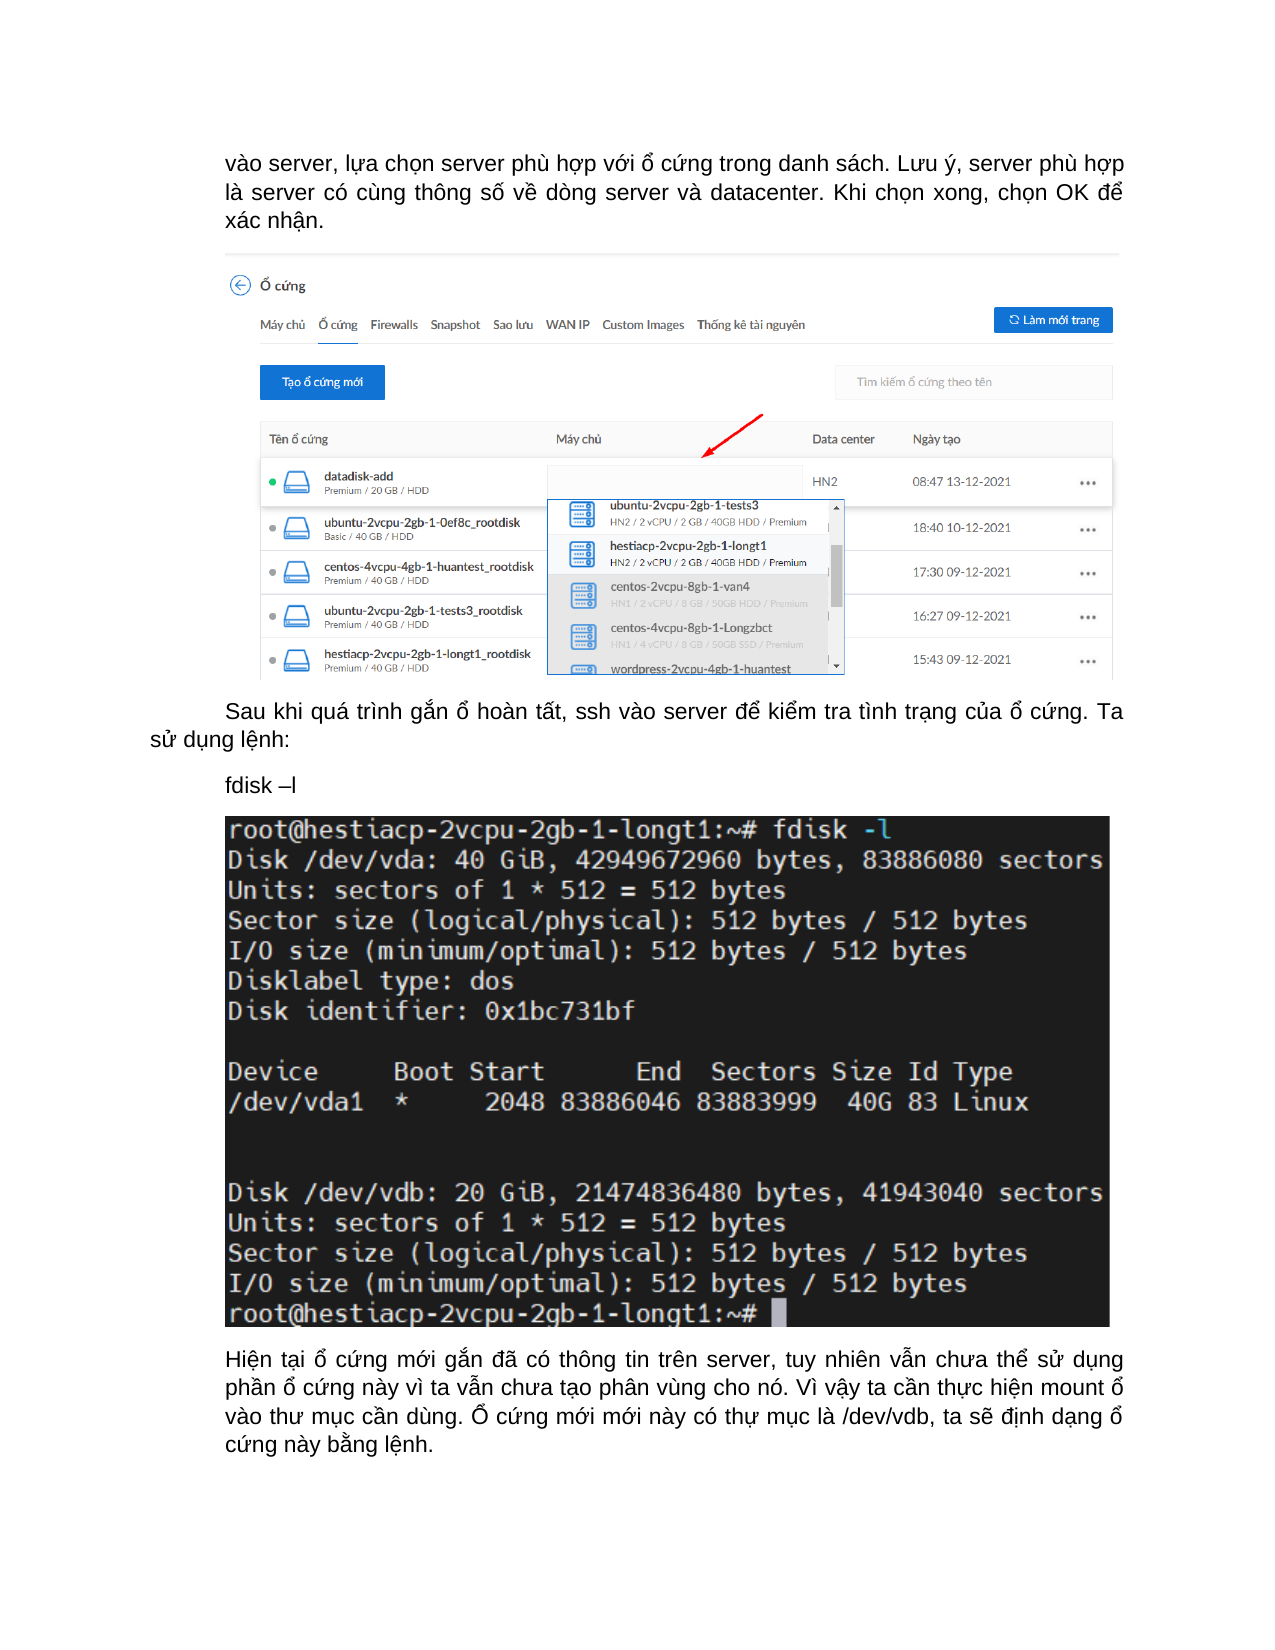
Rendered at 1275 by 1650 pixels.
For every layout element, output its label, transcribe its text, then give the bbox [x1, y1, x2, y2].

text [225, 150, 1125, 233]
picture [225, 816, 1110, 1327]
text Sau khi quá trình gắn ổ hoàn tất, ssh vào server để kiểm tra tình trạng của ổ cứng. Ta sử dụng lệnh: [150, 698, 1125, 753]
text fdisk –l [150, 772, 1125, 798]
picture [225, 252, 1120, 680]
text Hiện tại ổ cứng mới gắn đã có thông tin trên server, tuy nhiên vẫn chưa thể sử dụng phần ổ cứng này vì ta vẫn chưa tạo phân vùng cho nó. Vì vậy ta cần thực hiện mount ổ vào thư mục cần dùng. Ổ cứng mới mới này có thự mục là /dev/vdb, ta sẽ định dạng ổ cứng này bằng lệnh. [225, 1346, 1125, 1457]
